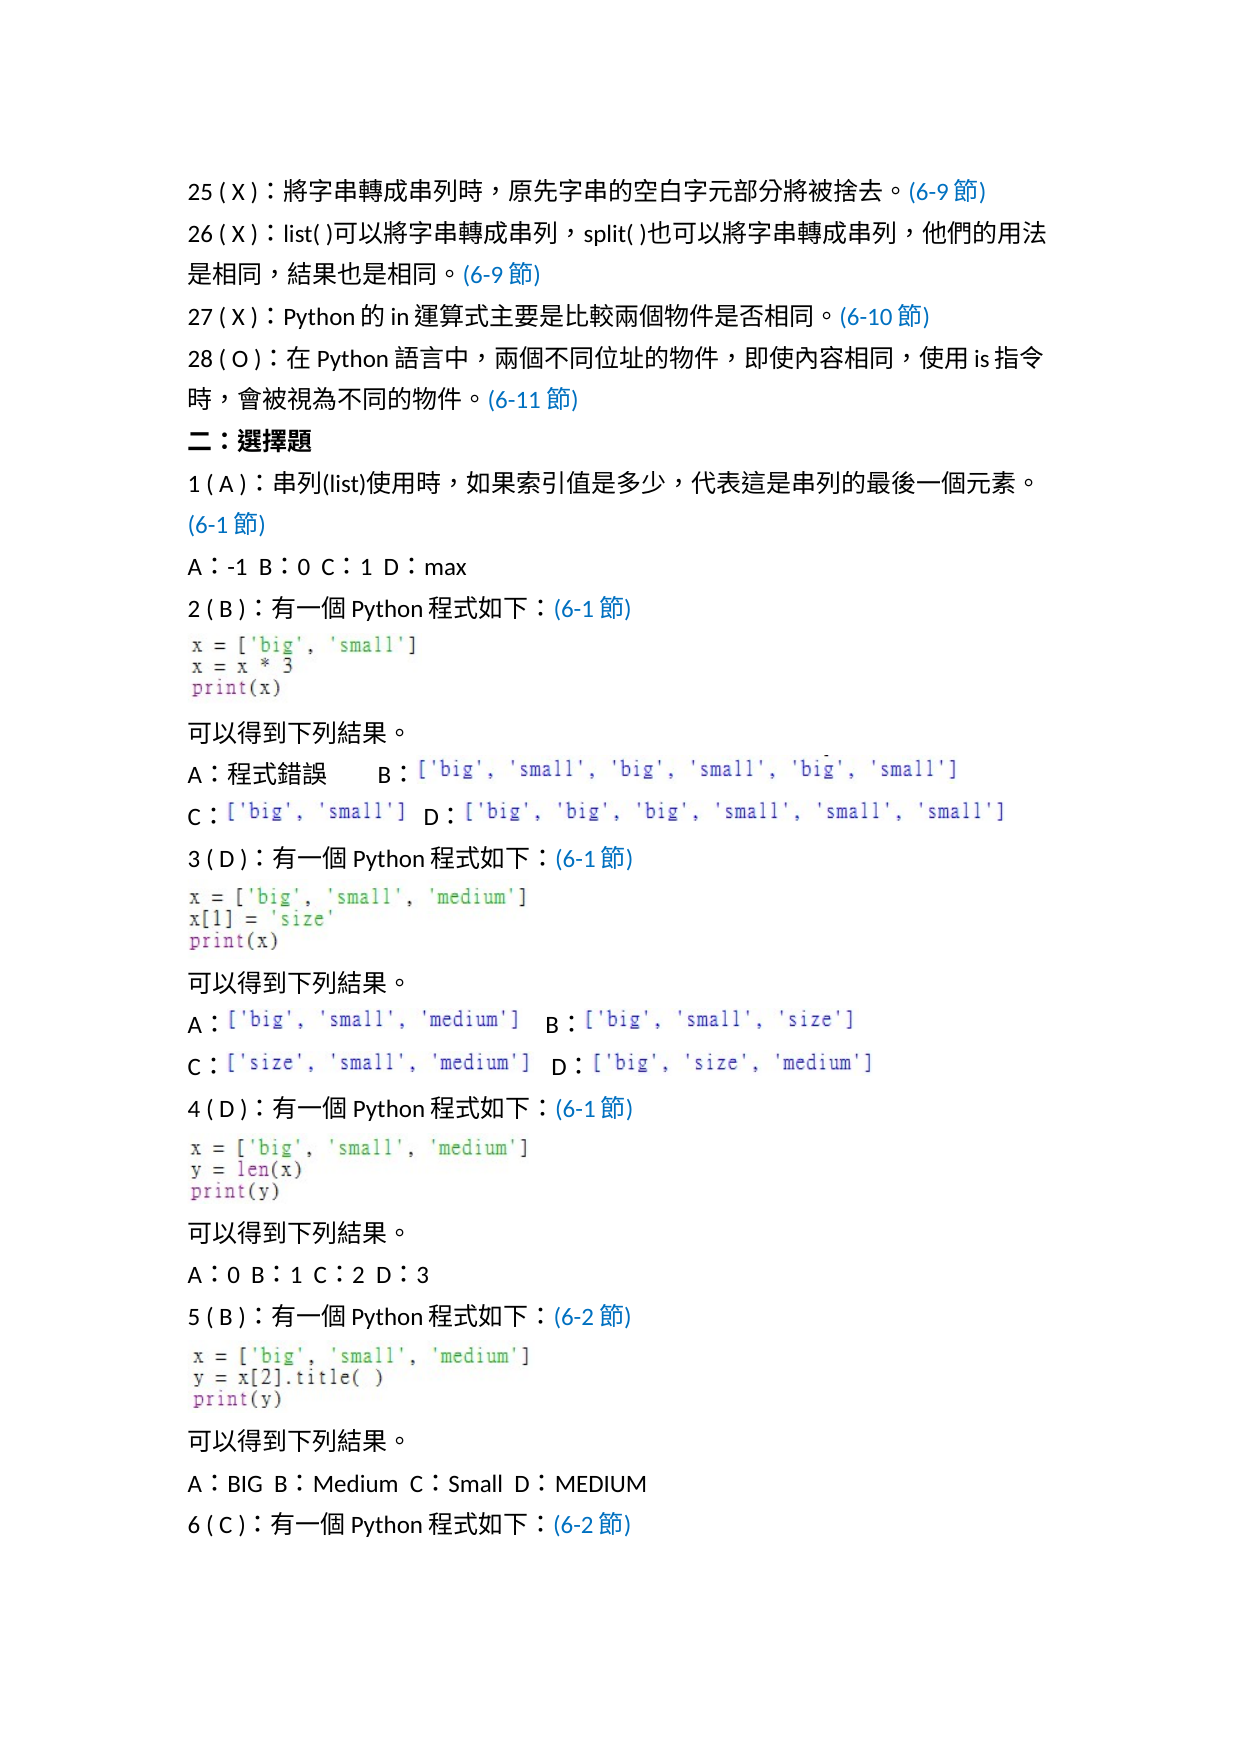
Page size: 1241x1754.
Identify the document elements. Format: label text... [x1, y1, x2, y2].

picture [591, 1050, 875, 1076]
text 4 ( D )：有一個Python程式如下：(6-1節) [187, 1085, 1053, 1127]
text 5 ( B )：有一個Python程式如下：(6-2節) [187, 1294, 1053, 1335]
picture [187, 879, 532, 959]
picture [187, 1133, 531, 1204]
picture [583, 1008, 859, 1034]
text 28 ( O )：在Python語言中，兩個不同位址的物件，即使內容相同，使用is指令時，會被視為不同的物件。(6-11節) [187, 335, 1053, 419]
text 3 ( D )：有一個Python程式如下：(6-1節) [187, 835, 1053, 877]
text 可以得到下列結果。 [187, 710, 1053, 752]
text 25 ( X )：將字串轉成串列時，原先字串的空白字元部分將被捨去。(6-9節) [187, 169, 1053, 210]
text 可以得到下列結果。 [187, 960, 1053, 1002]
picture [225, 1051, 535, 1076]
text A：0 B：1 C：2 D：3 [187, 1252, 1053, 1294]
text A：BIG B：Medium C：Small D：MEDIUM [187, 1460, 1053, 1502]
picture [416, 755, 961, 784]
text 2 ( B )：有一個Python程式如下：(6-1節) [187, 585, 1053, 627]
text A：-1 B：0 C：1 D：max [187, 544, 1053, 585]
text 26 ( X )：list( )可以將字串轉成串列，split( )也可以將字串轉成串列，他們的用法是相同，結果也是相同。(6-9節) [187, 210, 1053, 294]
text 27 ( X )：Python的in運算式主要是比較兩個物件是否相同。(6-10節) [187, 294, 1053, 335]
text 可以得到下列結果。 [187, 1419, 1053, 1460]
text 6 ( C )：有一個Python程式如下：(6-2節) [187, 1502, 1053, 1544]
picture [187, 1340, 535, 1413]
text 二：選擇題 [187, 419, 1053, 460]
picture [225, 800, 412, 826]
text 可以得到下列結果。 [187, 1210, 1053, 1252]
picture [227, 1008, 523, 1034]
picture [463, 800, 1006, 826]
text 1 ( A )：串列(list)使用時，如果索引值是多少，代表這是串列的最後一個元素。(6-1節) [187, 460, 1053, 544]
picture [187, 633, 423, 704]
